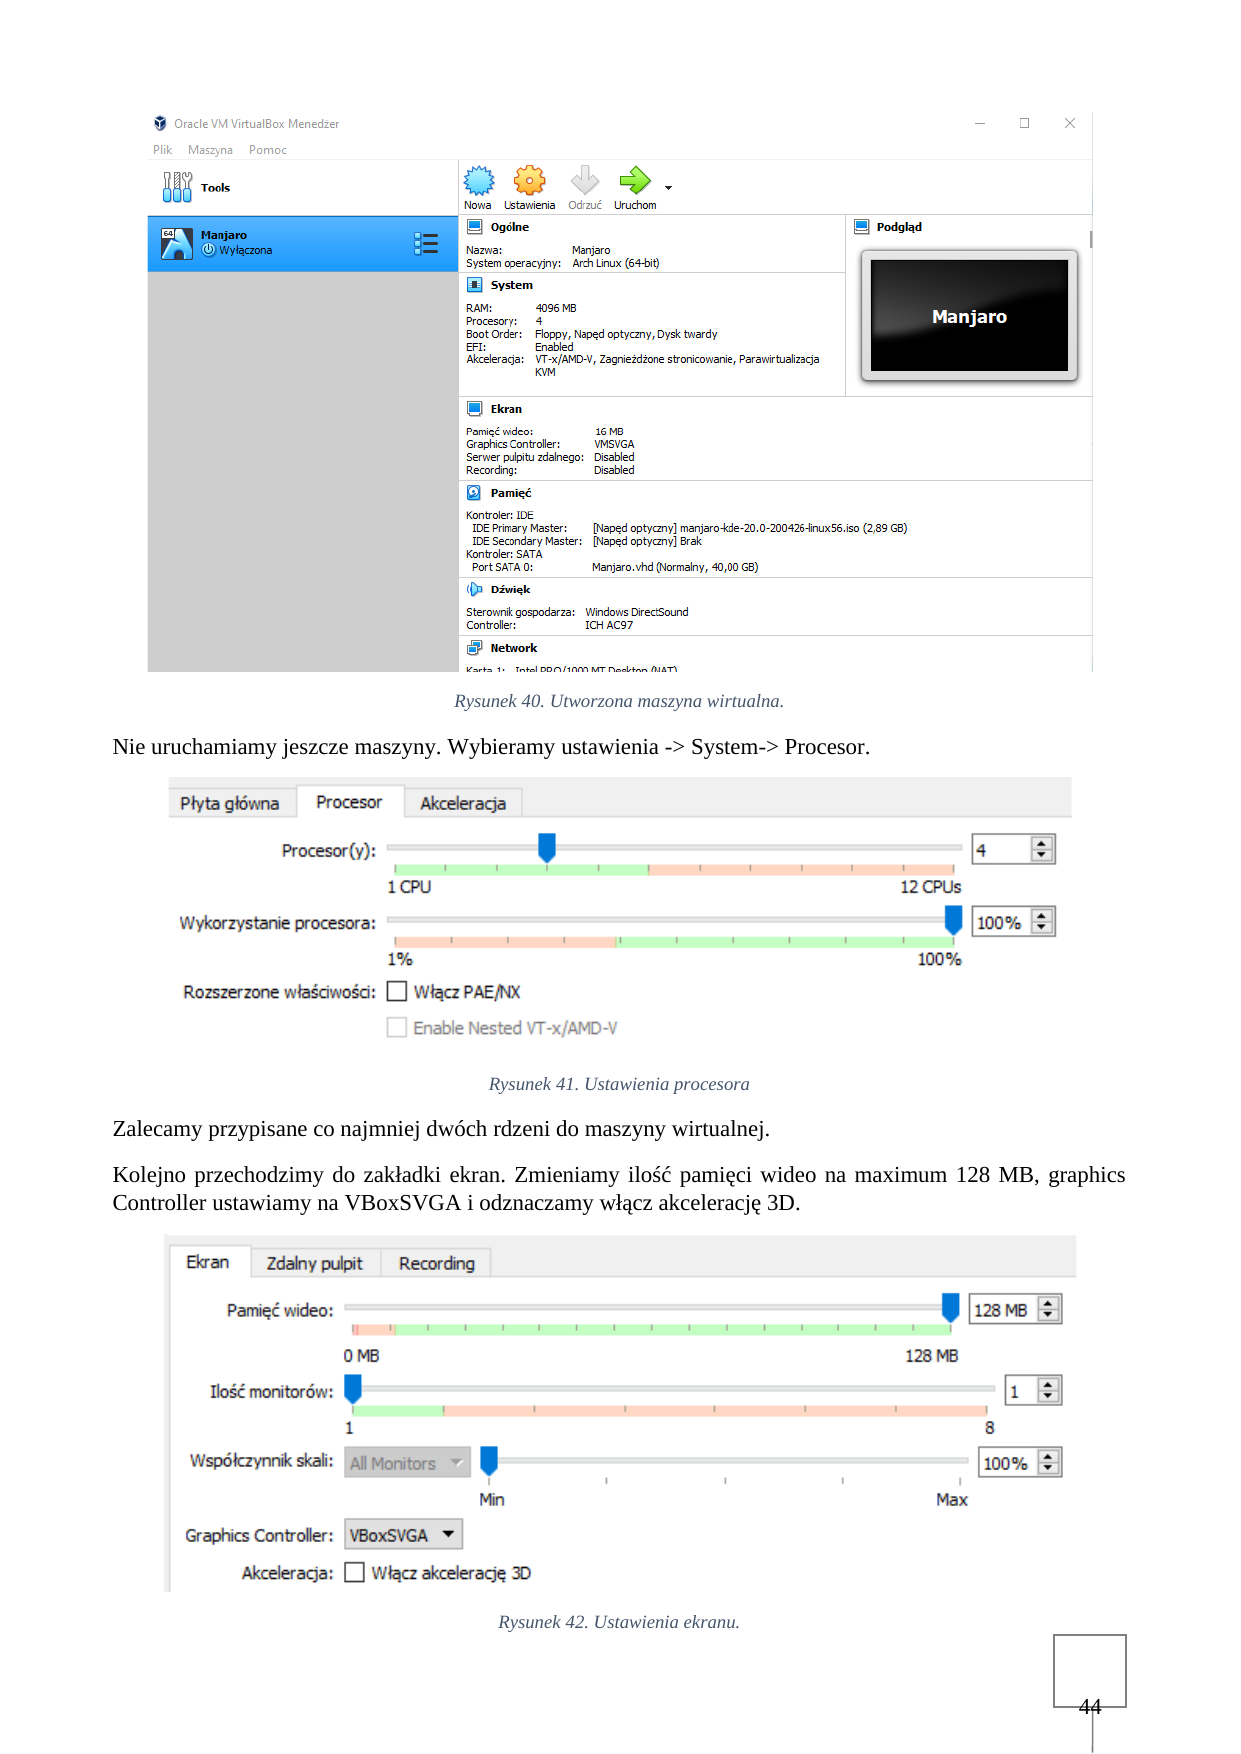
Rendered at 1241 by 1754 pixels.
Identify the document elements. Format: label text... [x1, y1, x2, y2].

picture [163, 1234, 1077, 1592]
text Kolejno przechodzimy do zakładki ekran. Zmieniamy ilość pamięci wideo na maximum 128 MB, graphics Controller ustawiamy na VBoxSVGA i odznaczamy włącz akcelerację 3D. [112, 1161, 1128, 1215]
text Rysunek 41. Ustawienia procesora [112, 1073, 1128, 1095]
text Rysunek 42. Ustawienia ekranu. [112, 1611, 1128, 1632]
picture [168, 777, 1072, 1055]
text Rysunek 40. Utworzona maszyna wirtualna. [112, 690, 1128, 712]
text Zalecamy przypisane co najmniej dwóch rdzeni do maszyny wirtualnej. [112, 1116, 1128, 1142]
text Nie uruchamiamy jeszcze maszyny. Wybieramy ustawienia -> System-> Procesor. [112, 733, 1128, 759]
picture [147, 112, 1093, 672]
